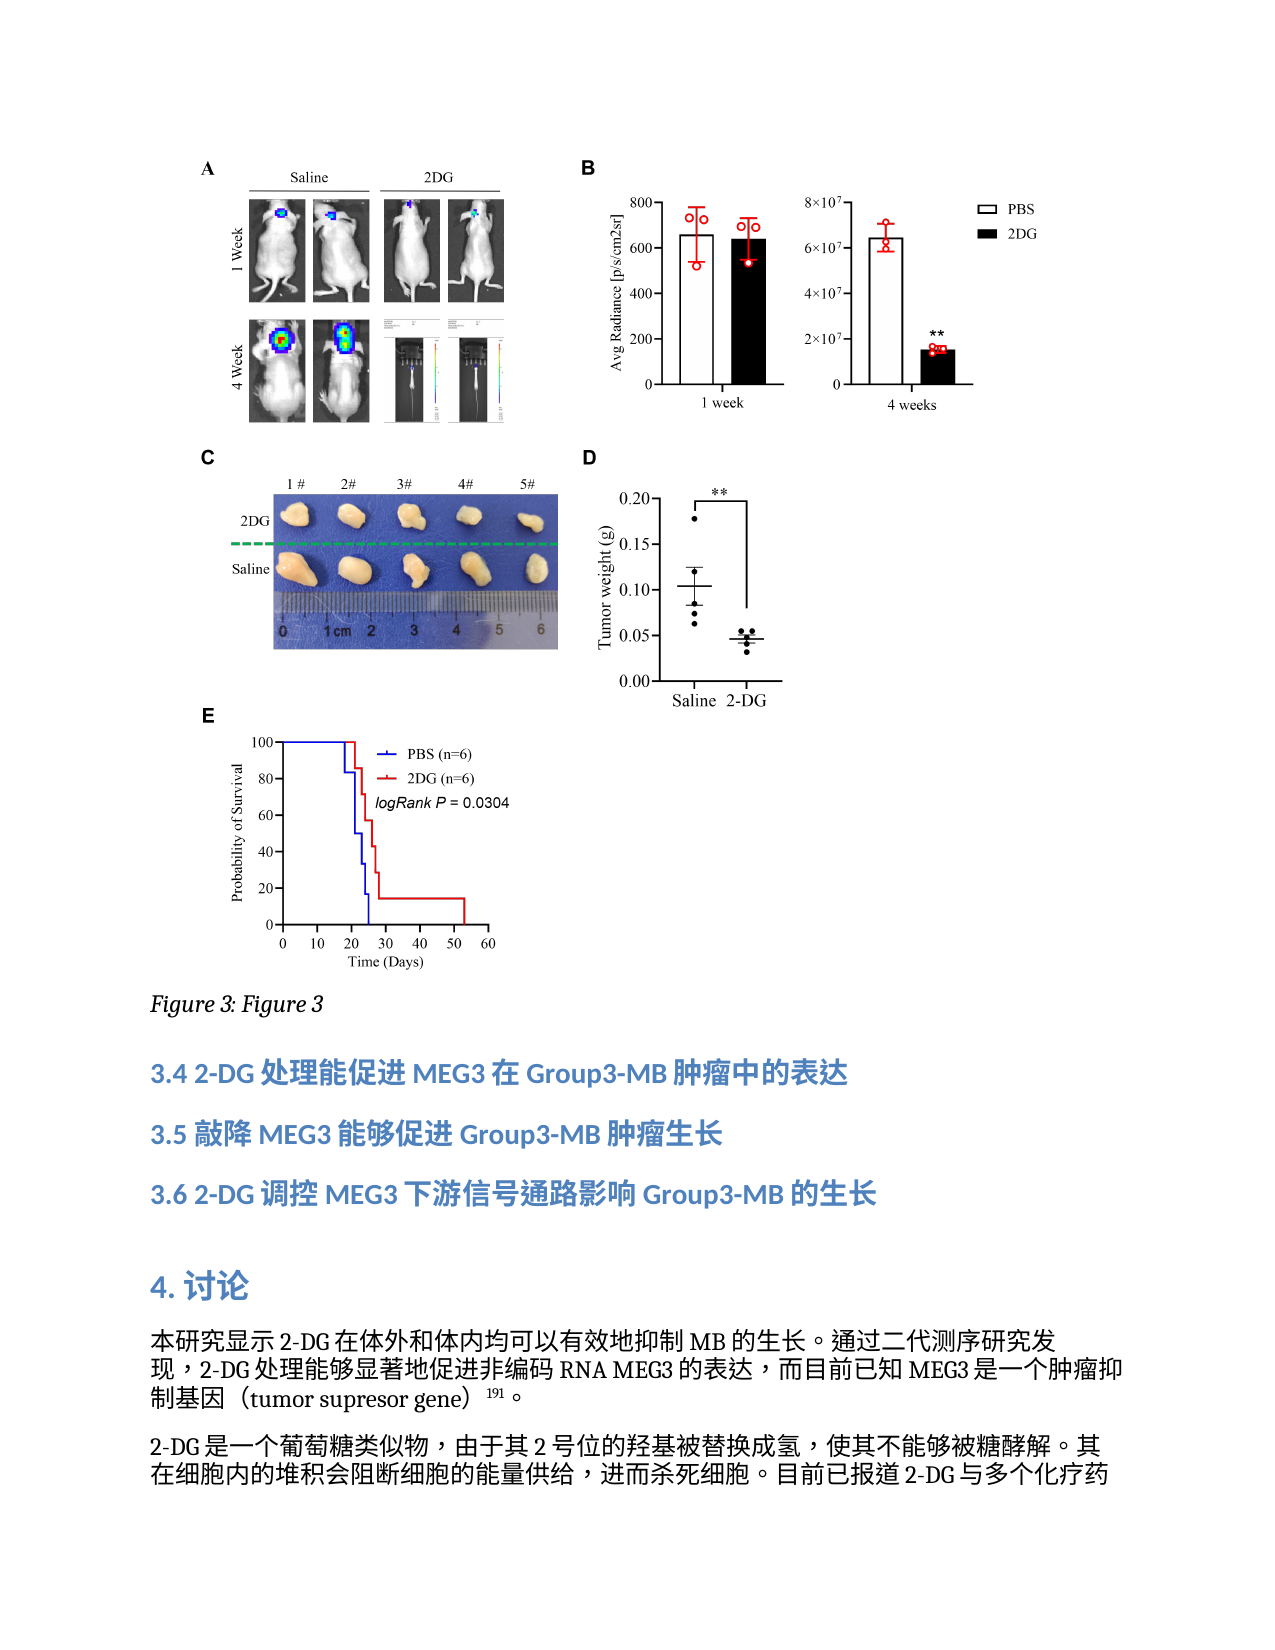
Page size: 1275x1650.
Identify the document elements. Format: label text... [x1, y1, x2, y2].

text 本研究显示2-DG在体外和体内均可以有效地抑制MB的生长。通过二代测序研究发现，2-DG处理能够显著地促进非编码RNA MEG3的表达，而目前已知MEG3是一个肿瘤抑制基因（tumor supresor gene）191。 [150, 1327, 1125, 1414]
picture [188, 150, 1064, 970]
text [150, 1432, 1125, 1490]
subtitle 4. 讨论 [150, 1263, 1125, 1309]
subtitle 3.6 2-DG调控MEG3下游信号通路影响Group3-MB的生长 [150, 1173, 1125, 1213]
subtitle 3.4 2-DG处理能促进MEG3在Group3-MB肿瘤中的表达 [150, 1052, 1125, 1092]
subtitle 3.5 敲降MEG3能够促进Group3-MB肿瘤生长 [150, 1113, 1125, 1153]
table_header Figure 3: Figure 3 [139, 150, 1114, 1032]
